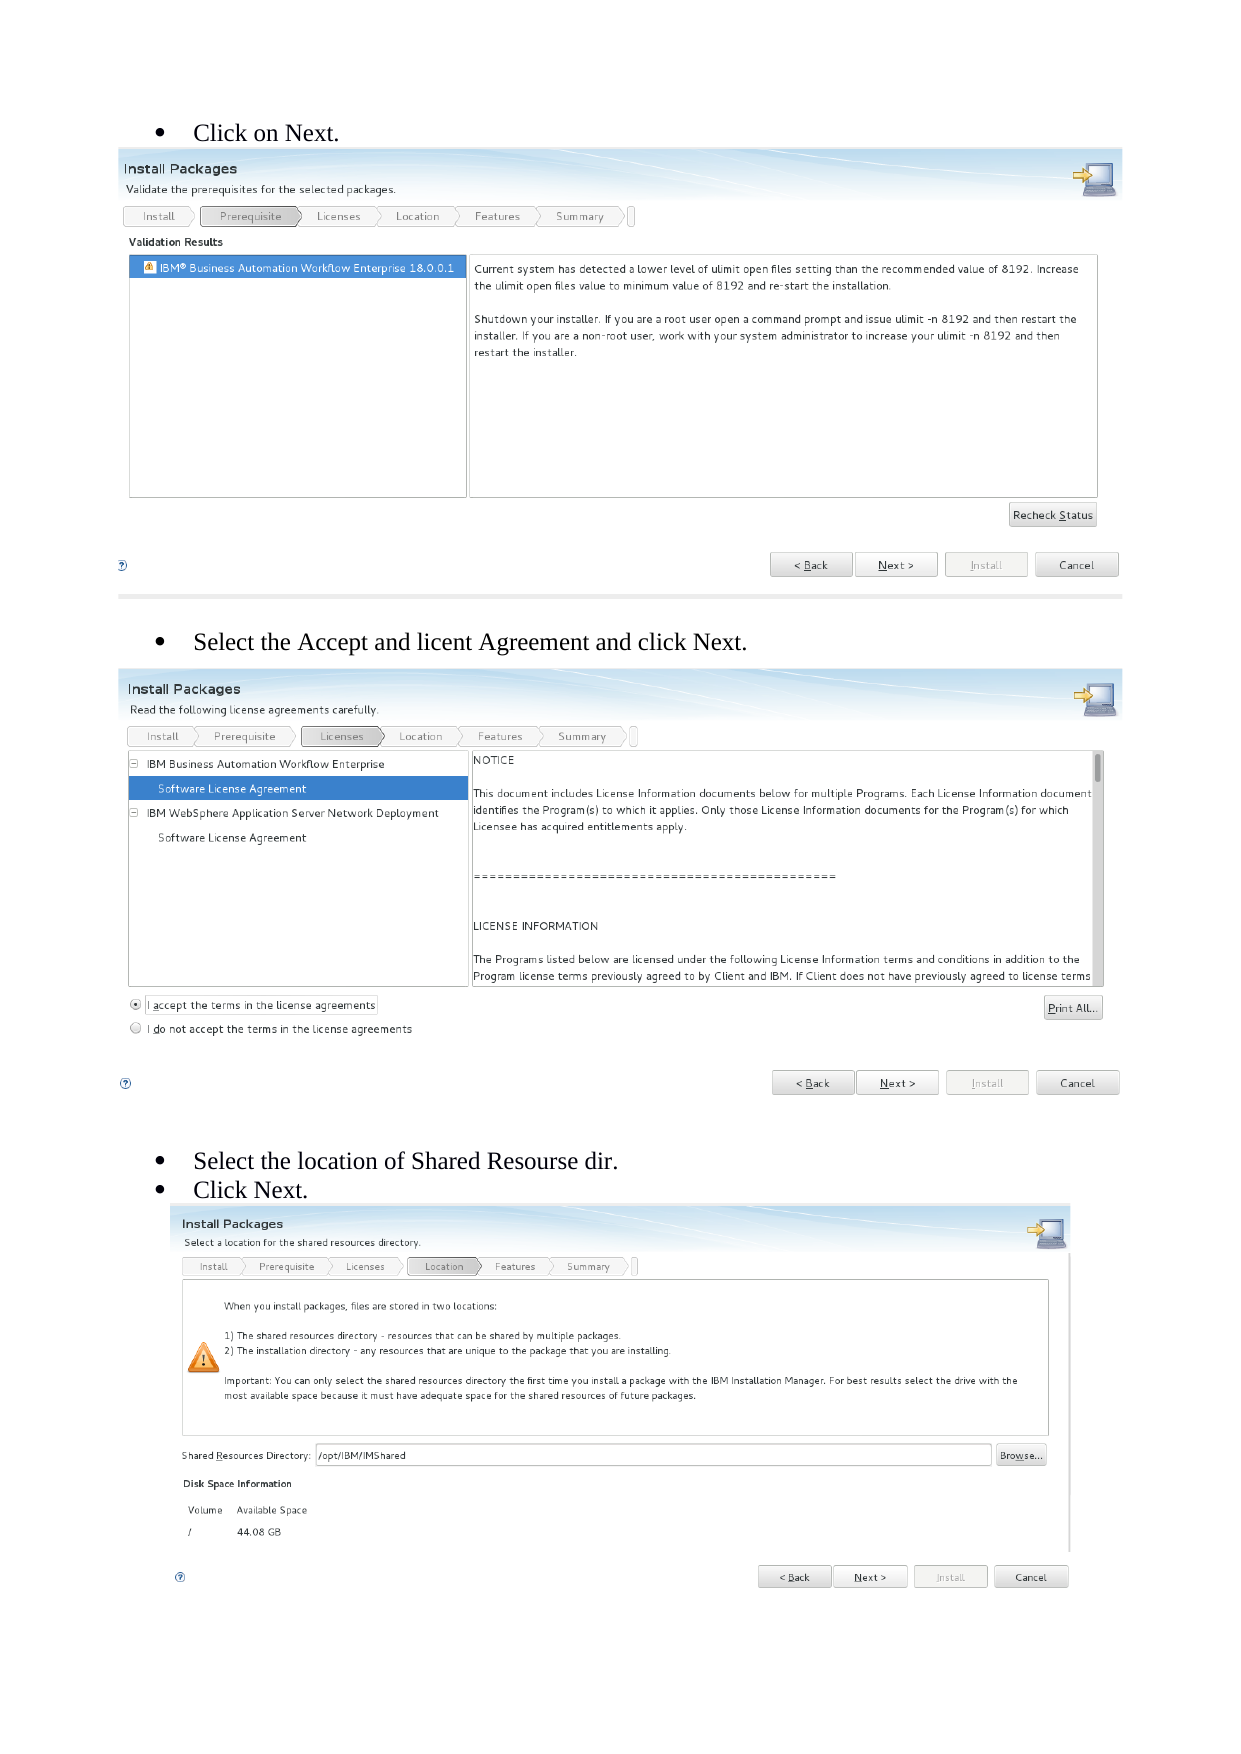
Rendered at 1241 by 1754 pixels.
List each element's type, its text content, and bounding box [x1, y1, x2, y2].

list Select the location of Shared Resourse dir. [156, 1146, 1123, 1175]
picture [170, 1203, 1071, 1596]
picture [118, 668, 1123, 1105]
picture [118, 147, 1123, 599]
list Click Next. [156, 1175, 1123, 1203]
list Click on Next. [156, 118, 1123, 147]
list Select the Accept and licent Agreement and click Next. [156, 627, 1123, 656]
